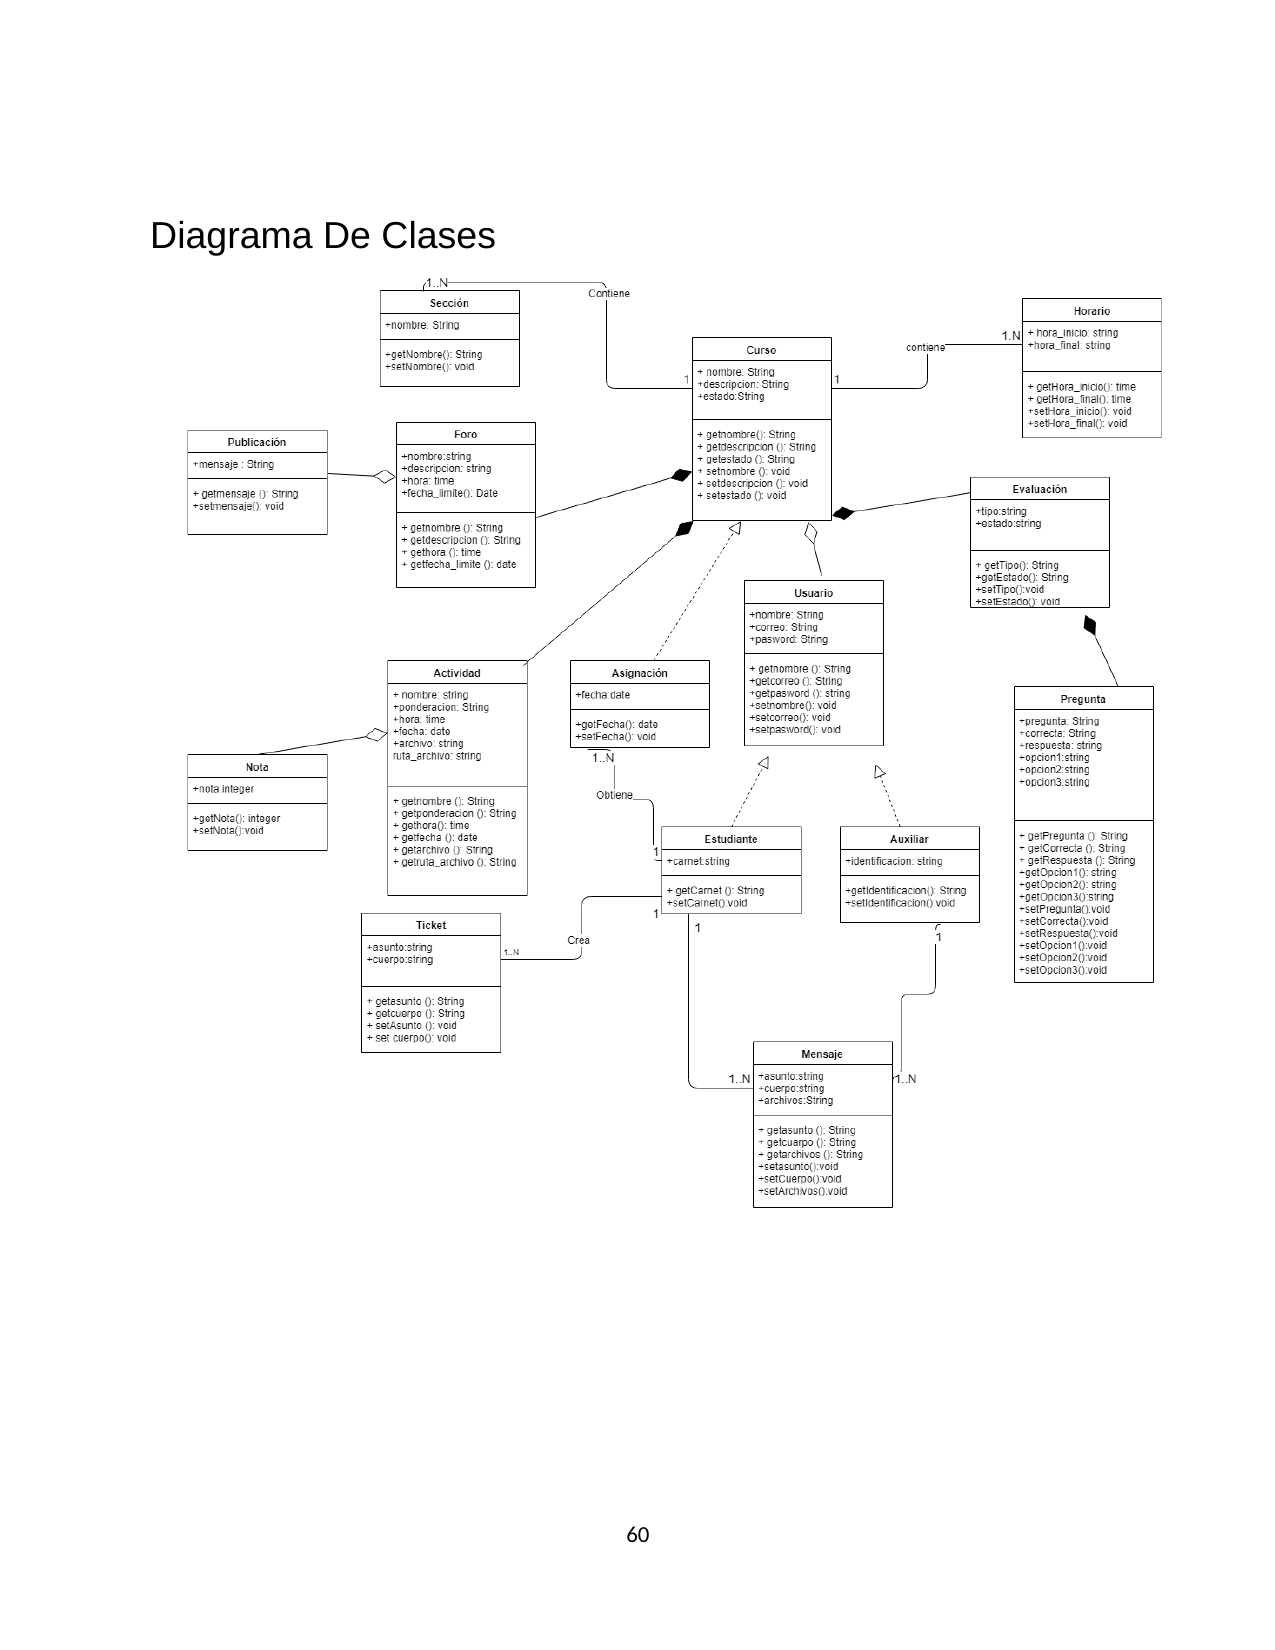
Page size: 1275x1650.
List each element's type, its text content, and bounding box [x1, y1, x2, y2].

text Diagrama De Clases [150, 213, 1125, 256]
picture [187, 276, 1162, 1209]
